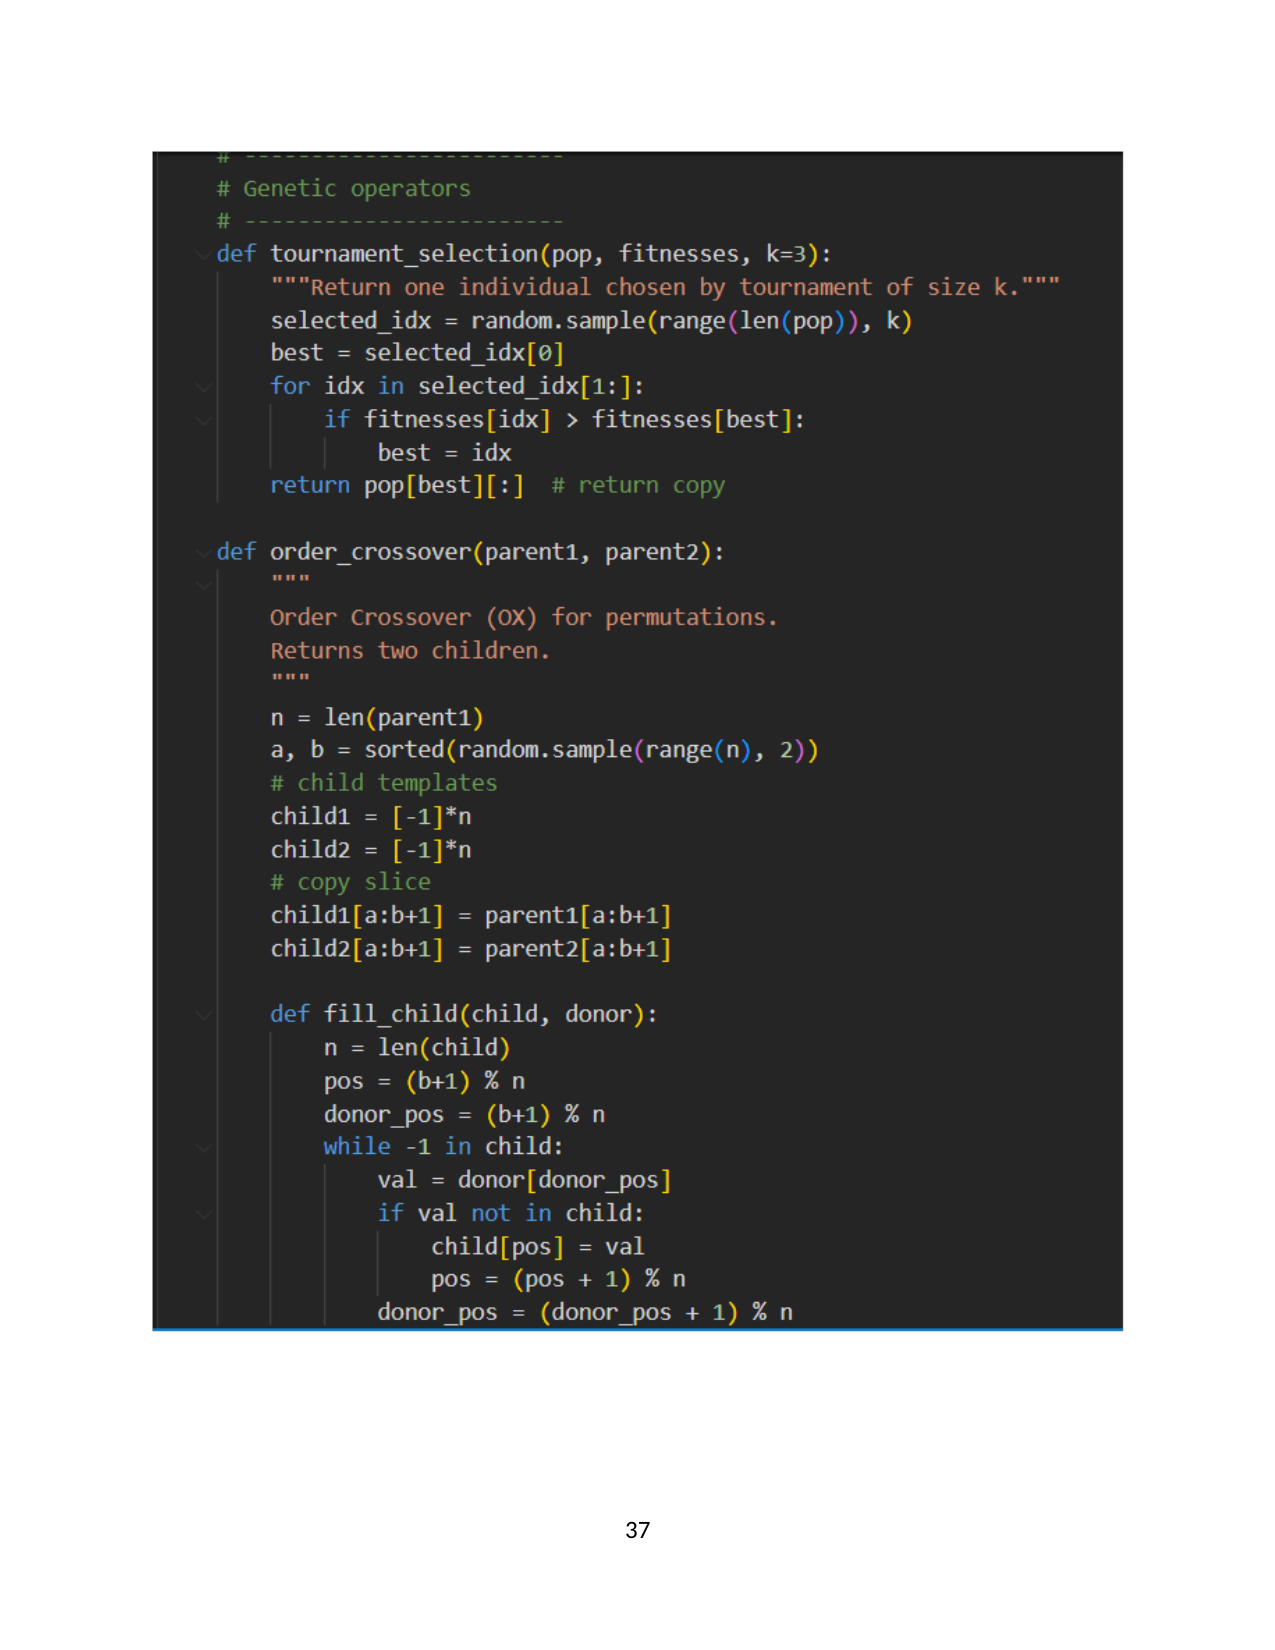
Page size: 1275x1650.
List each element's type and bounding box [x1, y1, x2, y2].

picture [150, 150, 1125, 1334]
